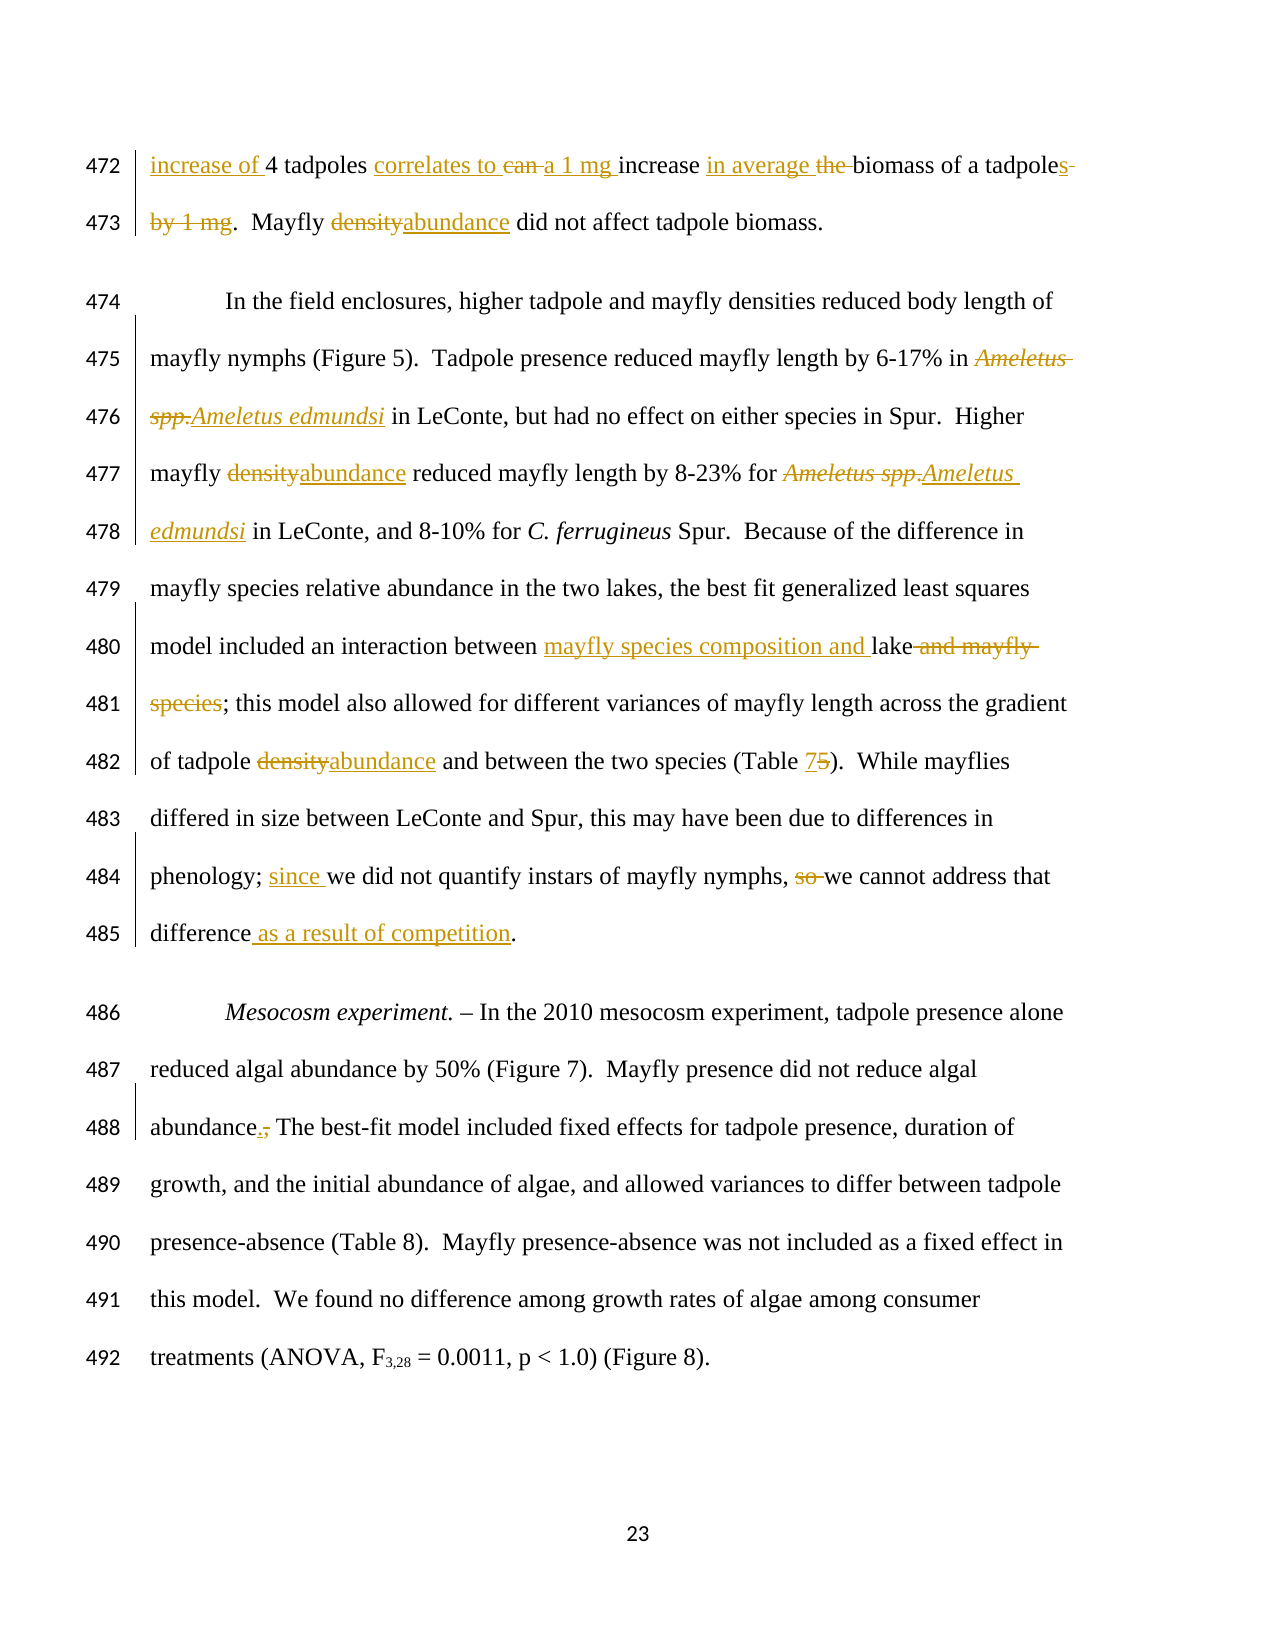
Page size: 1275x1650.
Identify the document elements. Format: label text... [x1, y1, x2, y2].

text In the field enclosures, higher tadpole and mayfly densities reduced body length of mayfly nymphs (Figure 5). Tadpole presence reduced mayfly length by 6-17% in in LeConte, but had no effect on either species in Spur. Higher mayfly reduced mayfly length by 8-23% for in LeConte, and 8-10% for C. ferrugineus Spur. Because of the difference in mayfly species relative abundance in the two lakes, the best fit generalized least squares model included an interaction between lake; this model also allowed for different variances of mayfly length across the gradient of tadpole and between the two species (Table ). While mayflies differed in size between LeConte and Spur, this may have been due to differences in phenology; we did not quantify instars of mayfly nymphs, we cannot address that difference. [150, 286, 1087, 947]
text Mesocosm experiment. – In the 2010 mesocosm experiment, tadpole presence alone reduced algal abundance by 50% (Figure 7). Mayfly presence did not reduce algal abundance The best-fit model included fixed effects for tadpole presence, duration of growth, and the initial abundance of algae, and allowed variances to differ between tadpole presence-absence (Table 8). Mayfly presence-absence was not included as a fixed effect in this model. We found no difference among growth rates of algae among consumer treatments (ANOVA, F3,28 = 0.0011, p < 1.0) (Figure 8). [150, 997, 1087, 1370]
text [150, 150, 1087, 236]
